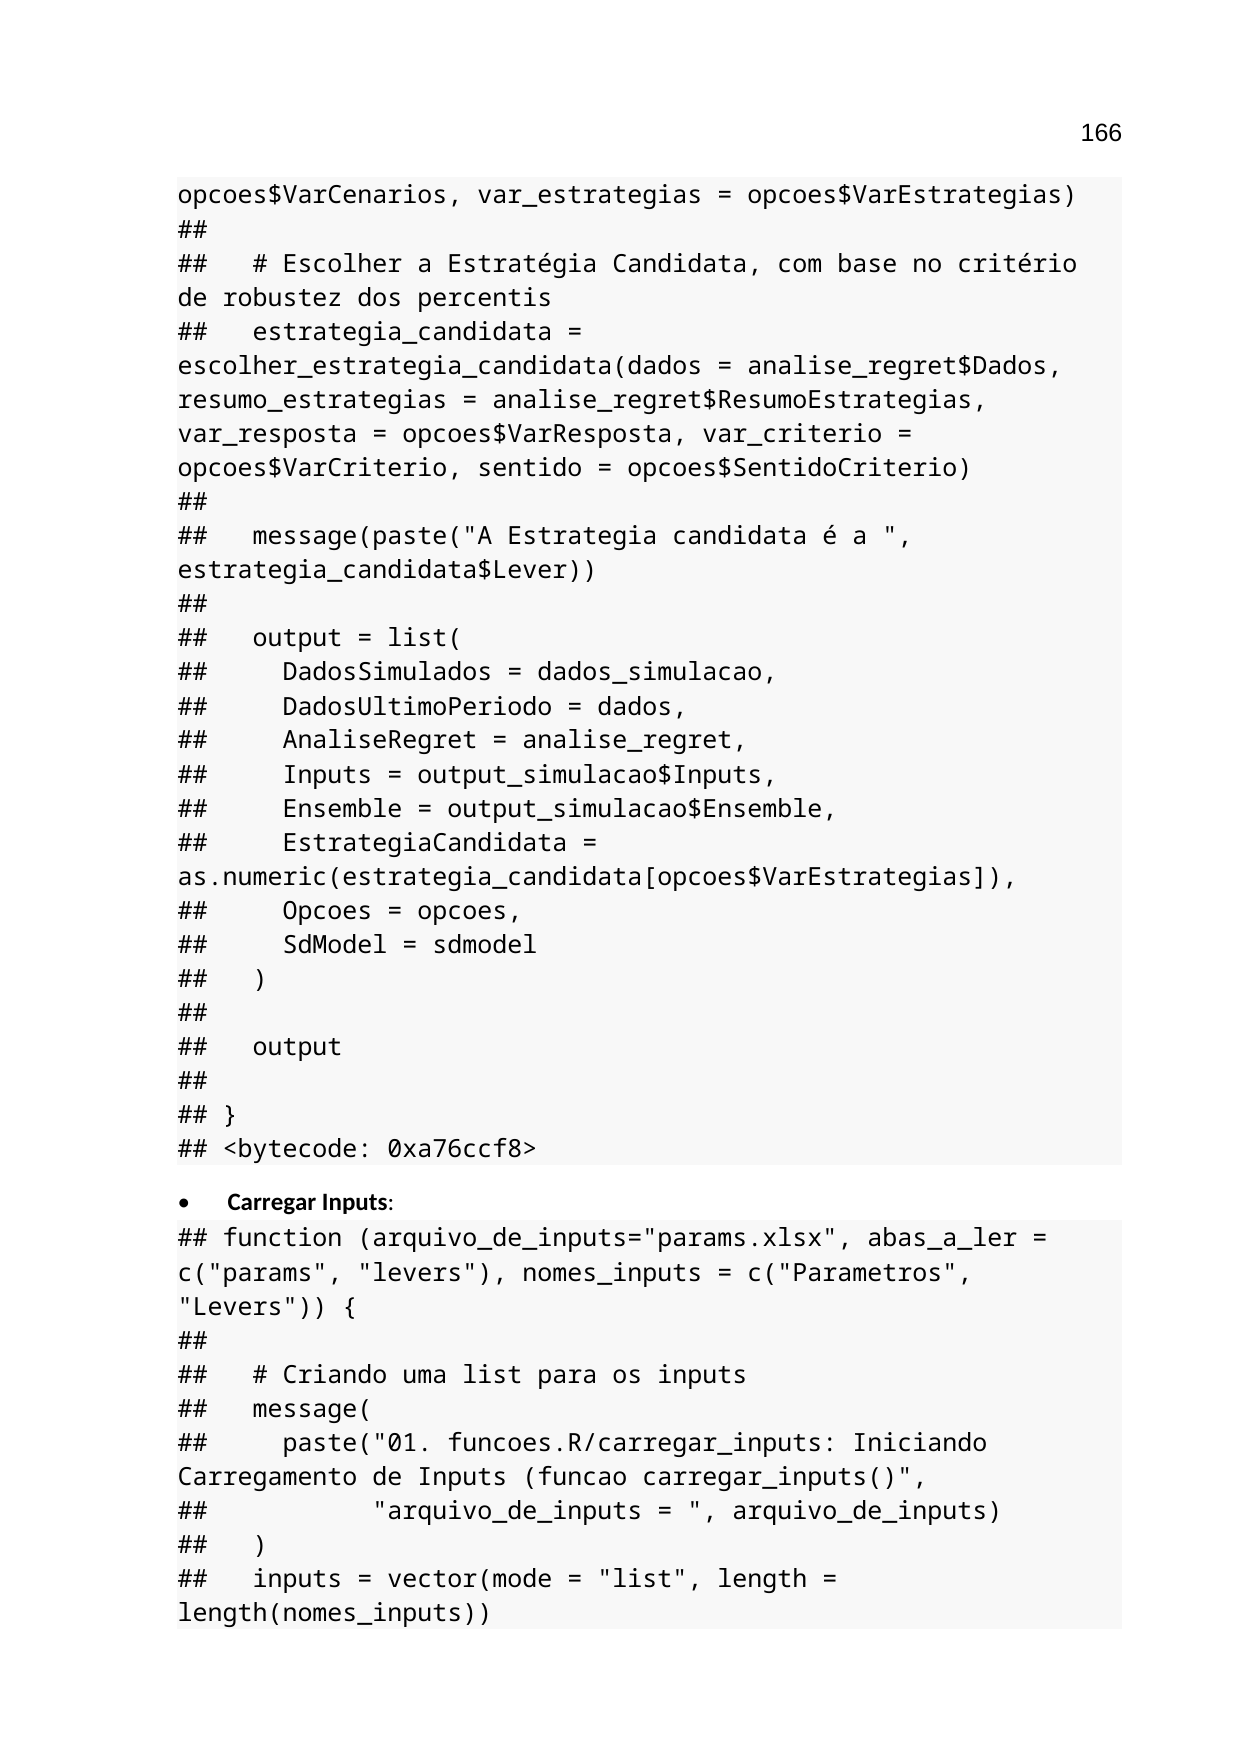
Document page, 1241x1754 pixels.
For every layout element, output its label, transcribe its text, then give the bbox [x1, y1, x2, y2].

list Carregar Inputs: [177, 1186, 1122, 1216]
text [177, 177, 1122, 1165]
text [177, 1220, 1122, 1629]
